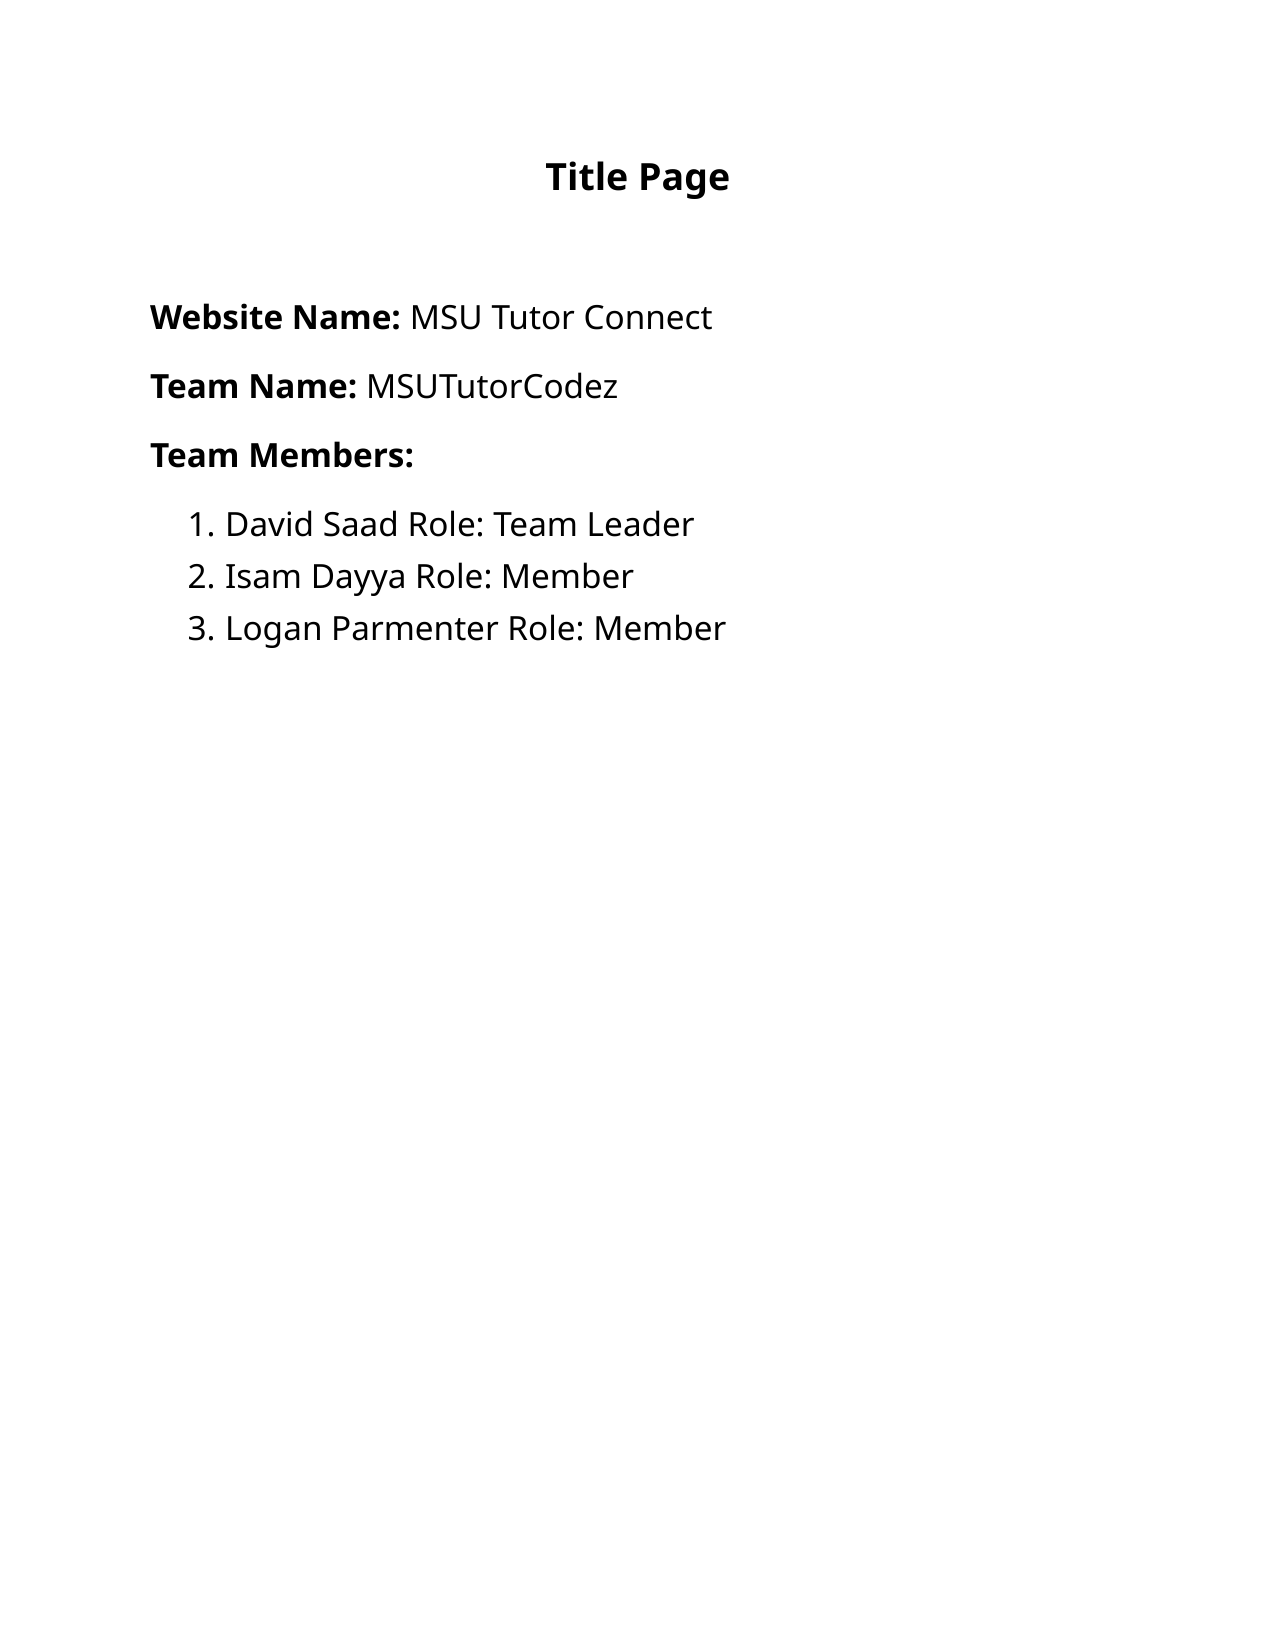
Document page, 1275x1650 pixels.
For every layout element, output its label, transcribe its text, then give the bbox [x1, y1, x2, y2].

text Website Name: MSU Tutor Connect [150, 294, 1125, 339]
text Team Members: [150, 432, 1125, 477]
list David Saad Role: Team Leader [187, 501, 1125, 546]
list Isam Dayya Role: Member [187, 553, 1125, 598]
list Logan Parmenter Role: Member [187, 605, 1125, 651]
text Title Page [150, 150, 1125, 201]
text Team Name: MSUTutorCodez [150, 363, 1125, 408]
